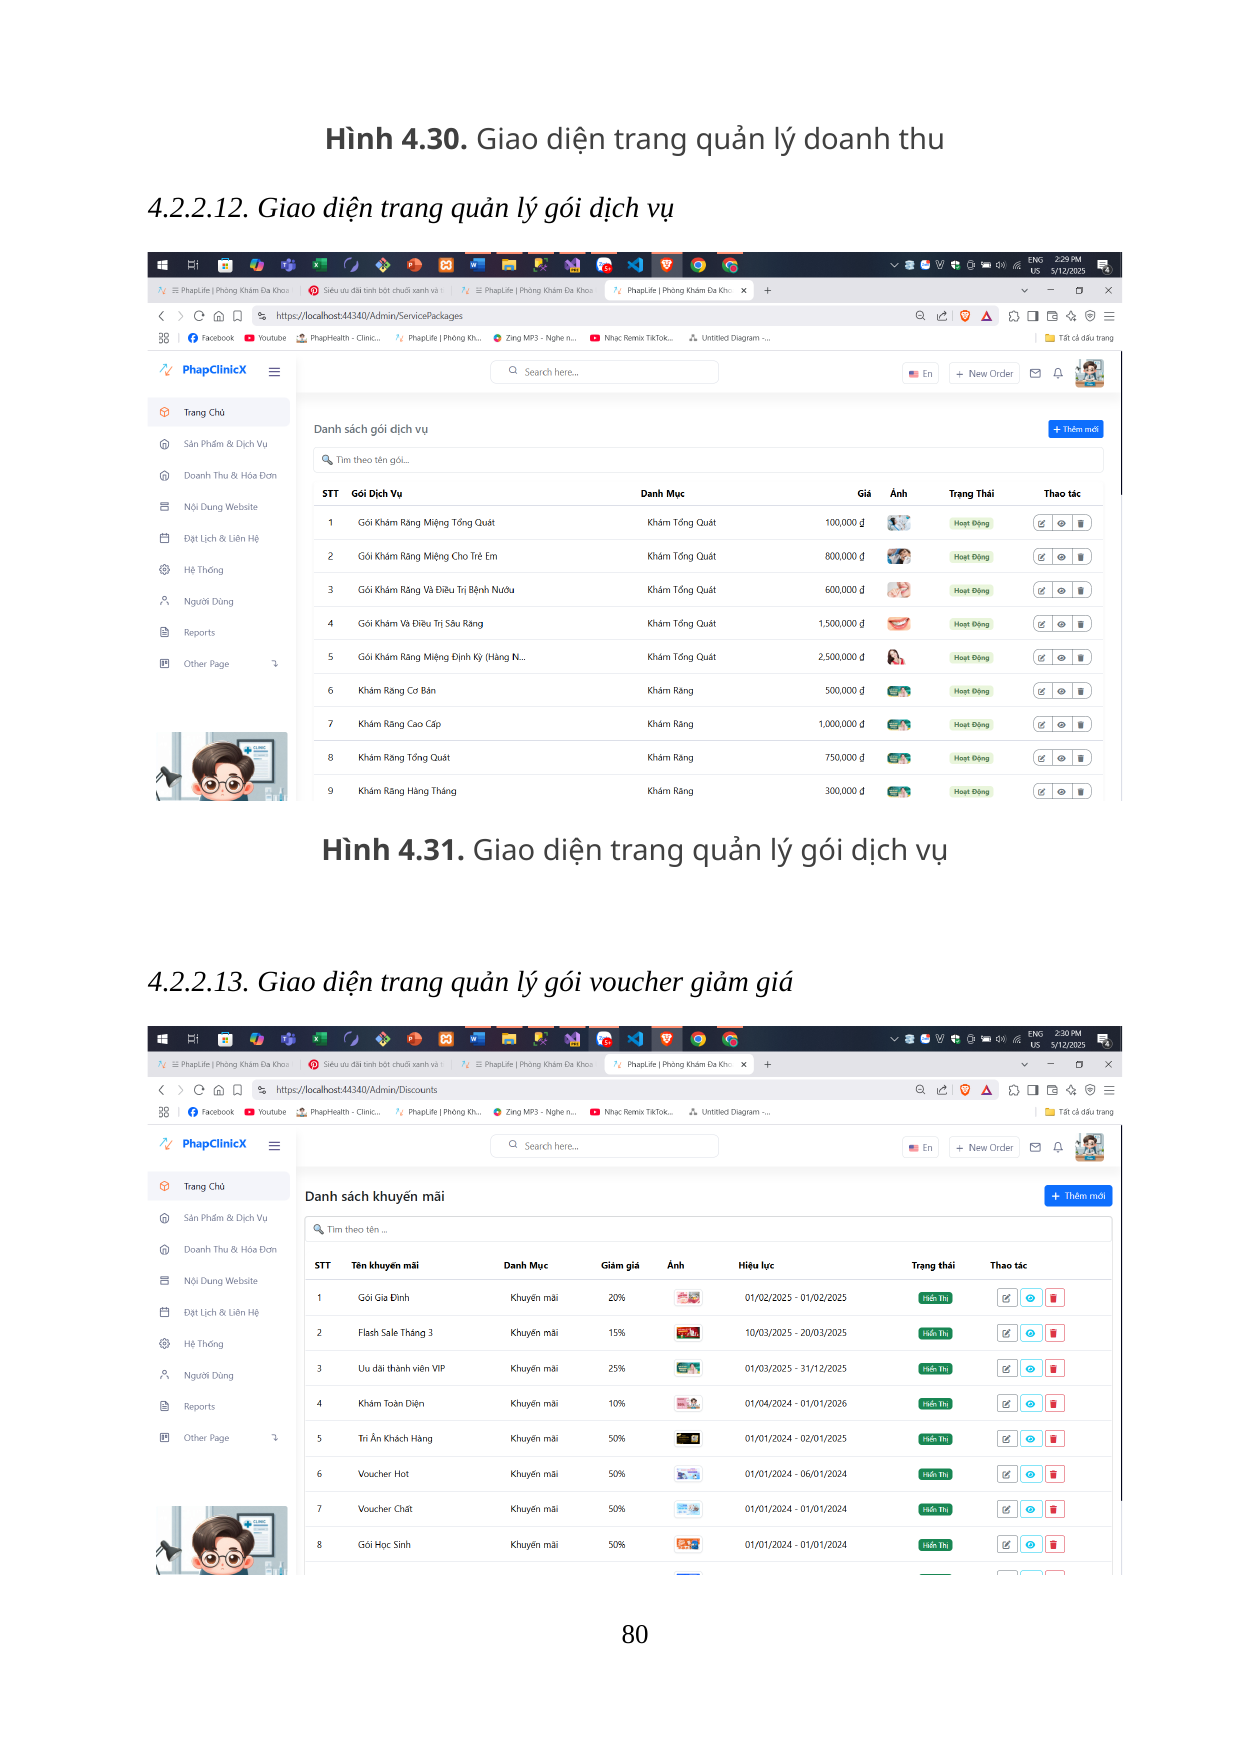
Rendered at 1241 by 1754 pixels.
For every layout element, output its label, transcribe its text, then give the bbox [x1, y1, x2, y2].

text 4.2.2.12. Giao diện trang quản lý gói dịch vụ [148, 190, 1122, 224]
picture [147, 1026, 1123, 1575]
text 4.2.2.13. Giao diện trang quản lý gói voucher giảm giá [148, 964, 1122, 997]
text Hình 4.30. Giao diện trang quản lý doanh thu [148, 118, 1122, 158]
picture [147, 252, 1123, 801]
text Hình 4.31. Giao diện trang quản lý gói dịch vụ [148, 829, 1122, 869]
